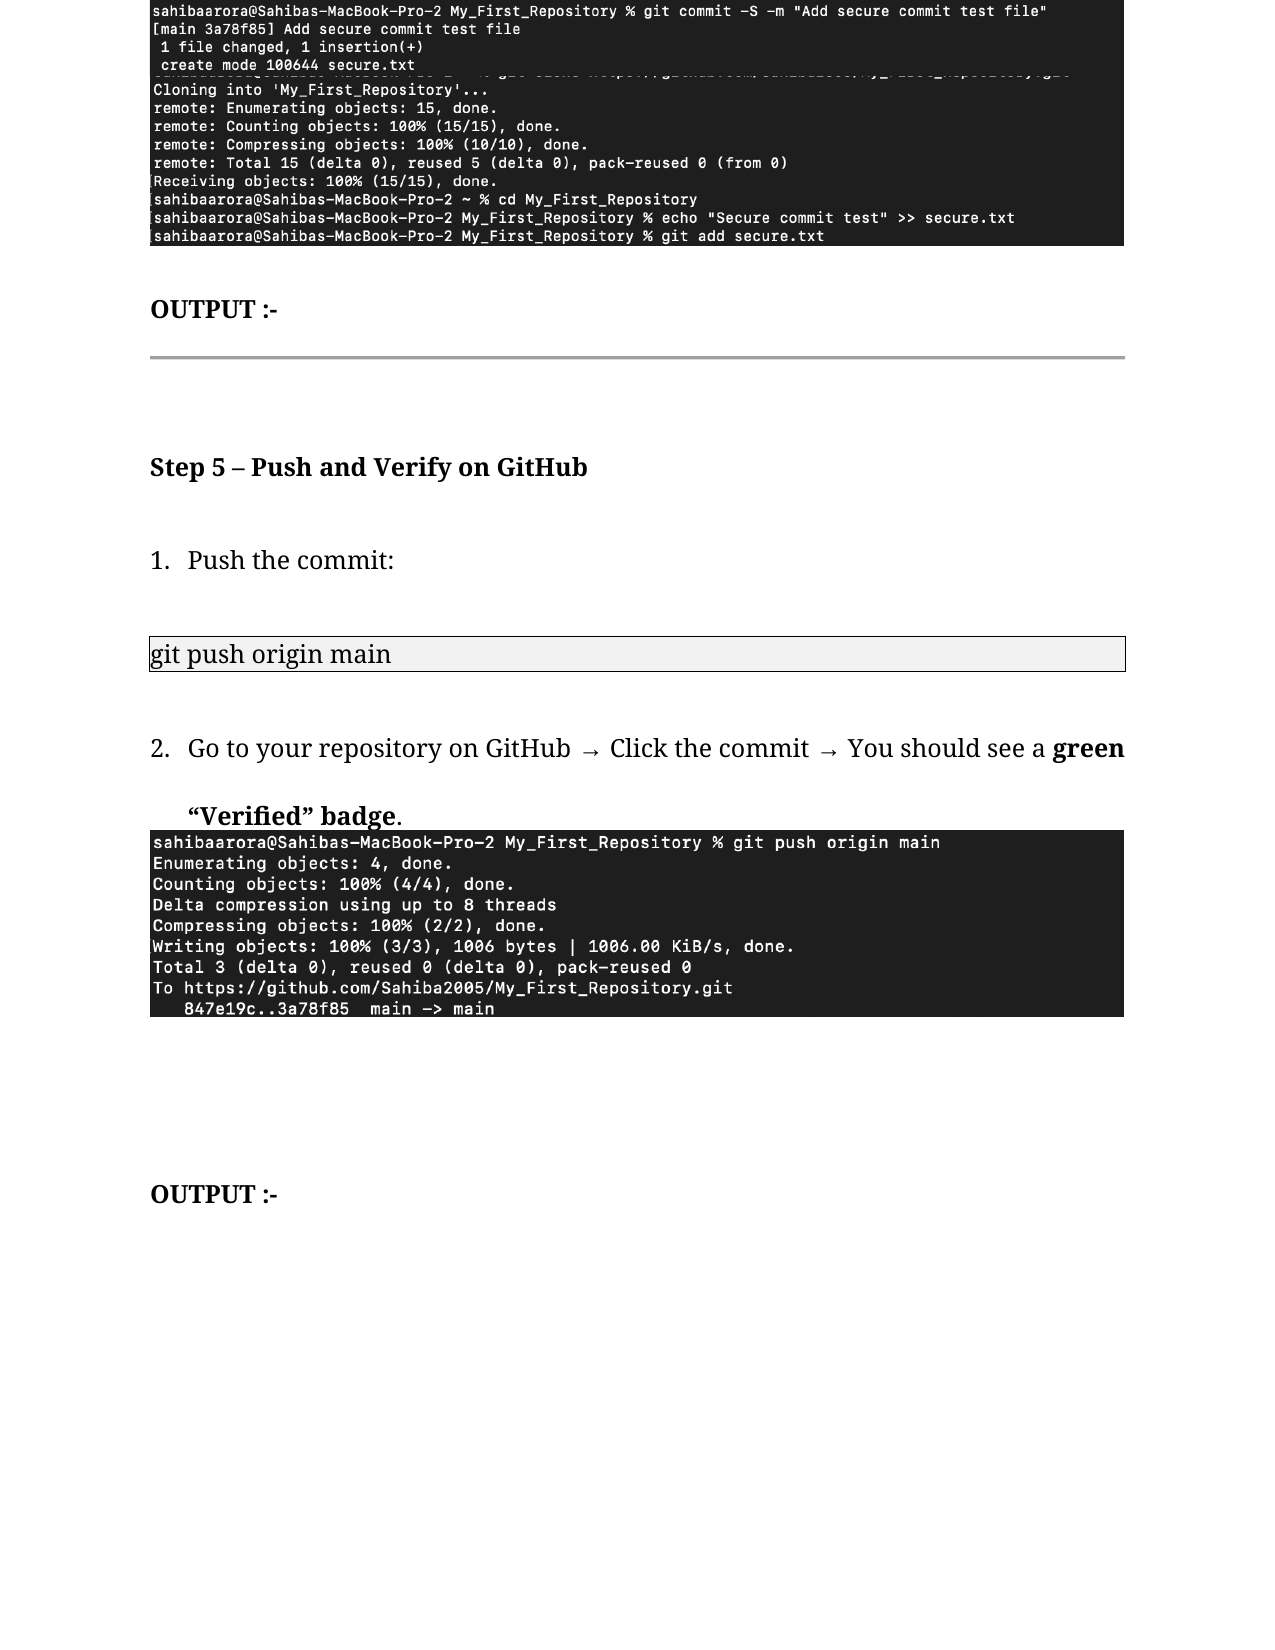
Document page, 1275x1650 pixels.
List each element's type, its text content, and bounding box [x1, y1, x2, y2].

list Go to your repository on GitHub → Click the commit → You should see a green “Verified” badge. [150, 731, 1125, 833]
text OUTPUT :- [150, 150, 1125, 326]
text OUTPUT :- [150, 892, 1125, 1211]
list Push the commit: [150, 542, 1125, 576]
picture [148, 0, 1124, 246]
picture [148, 830, 1124, 1017]
text Step 5 – Push and Verify on GitHub [150, 449, 1125, 483]
text git push origin main [150, 637, 1125, 671]
